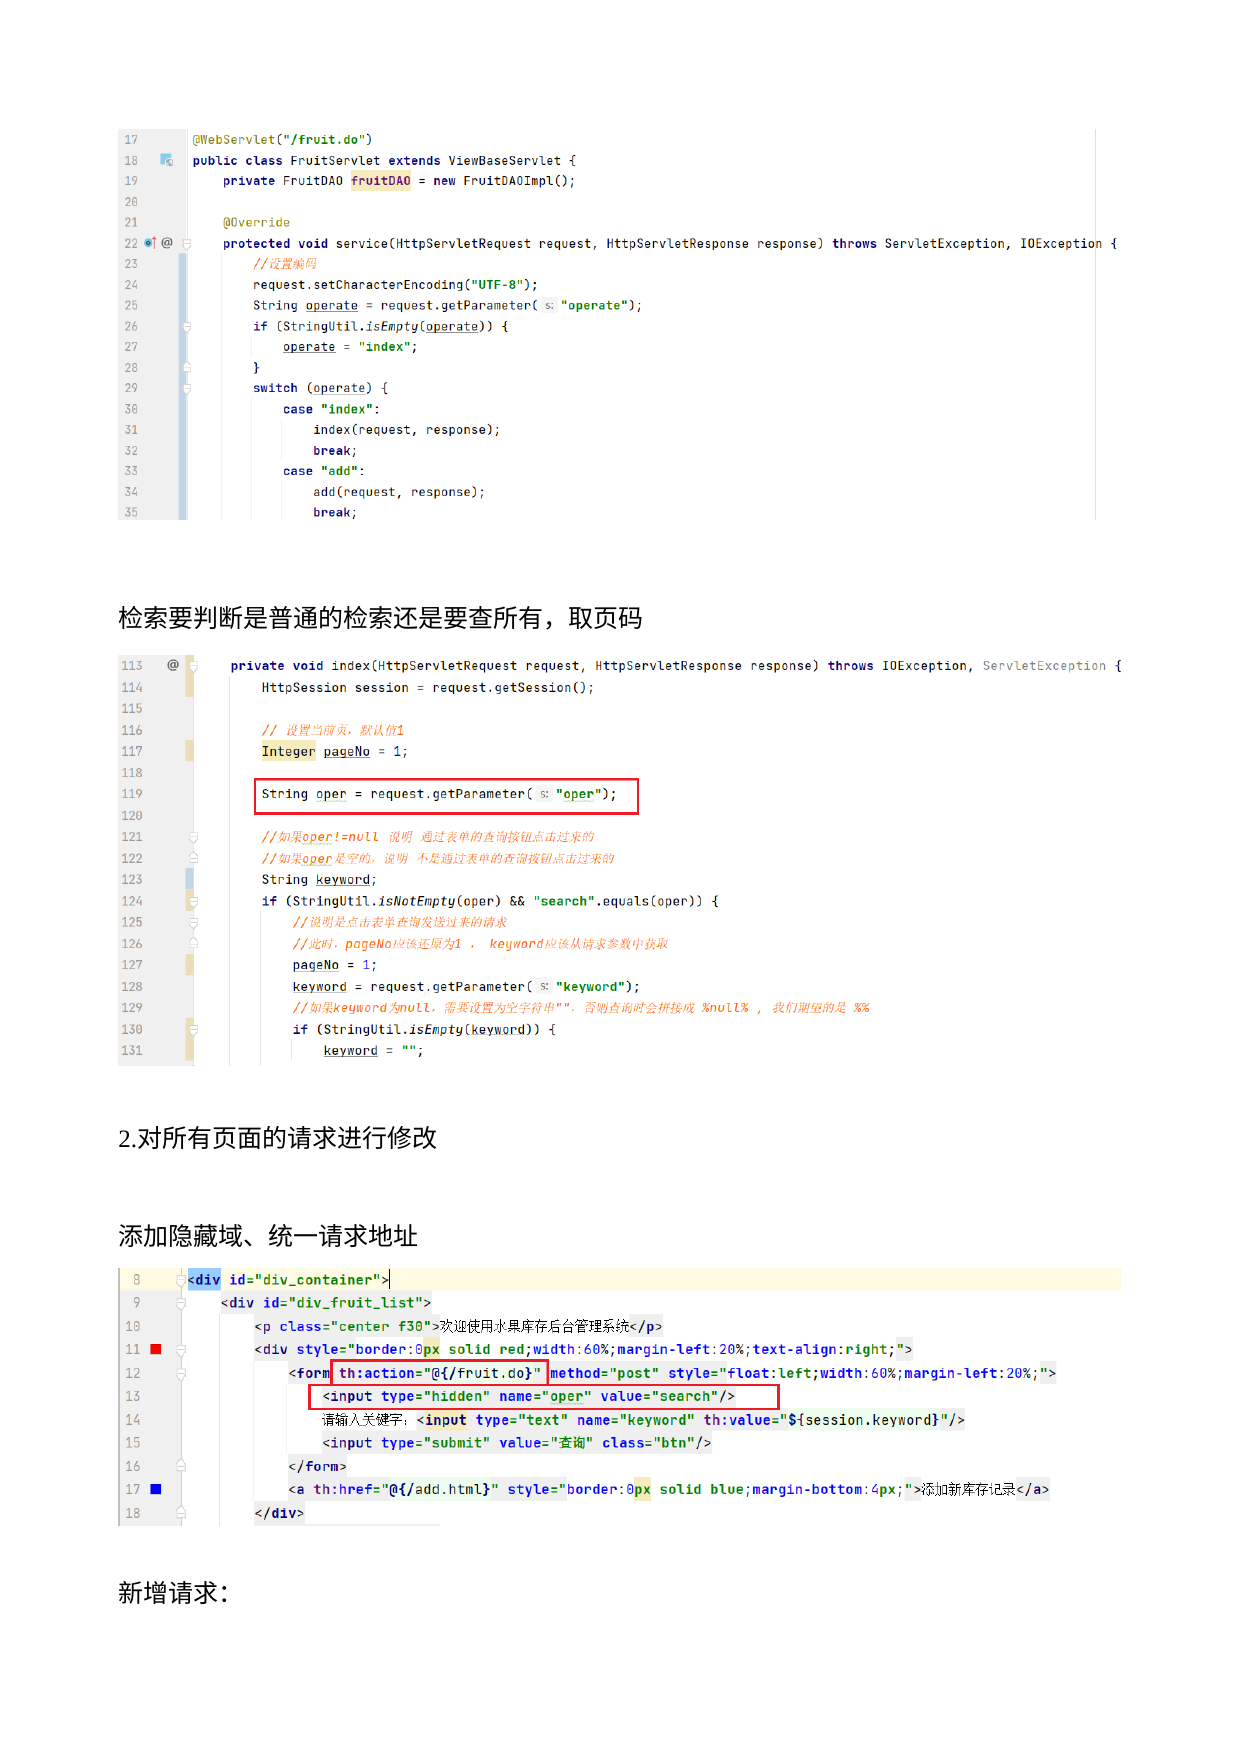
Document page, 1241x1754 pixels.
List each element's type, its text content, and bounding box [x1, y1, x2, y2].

text 新增请求： [118, 1559, 1122, 1624]
text 2.对所有页面的请求进行修改 [118, 1104, 1122, 1169]
picture [118, 1268, 1122, 1526]
text 检索要判断是普通的检索还是要查所有，取页码 [118, 584, 1122, 649]
picture [118, 129, 1122, 520]
text 添加隐藏域、统一请求地址 [118, 1202, 1122, 1267]
picture [118, 655, 1121, 1066]
